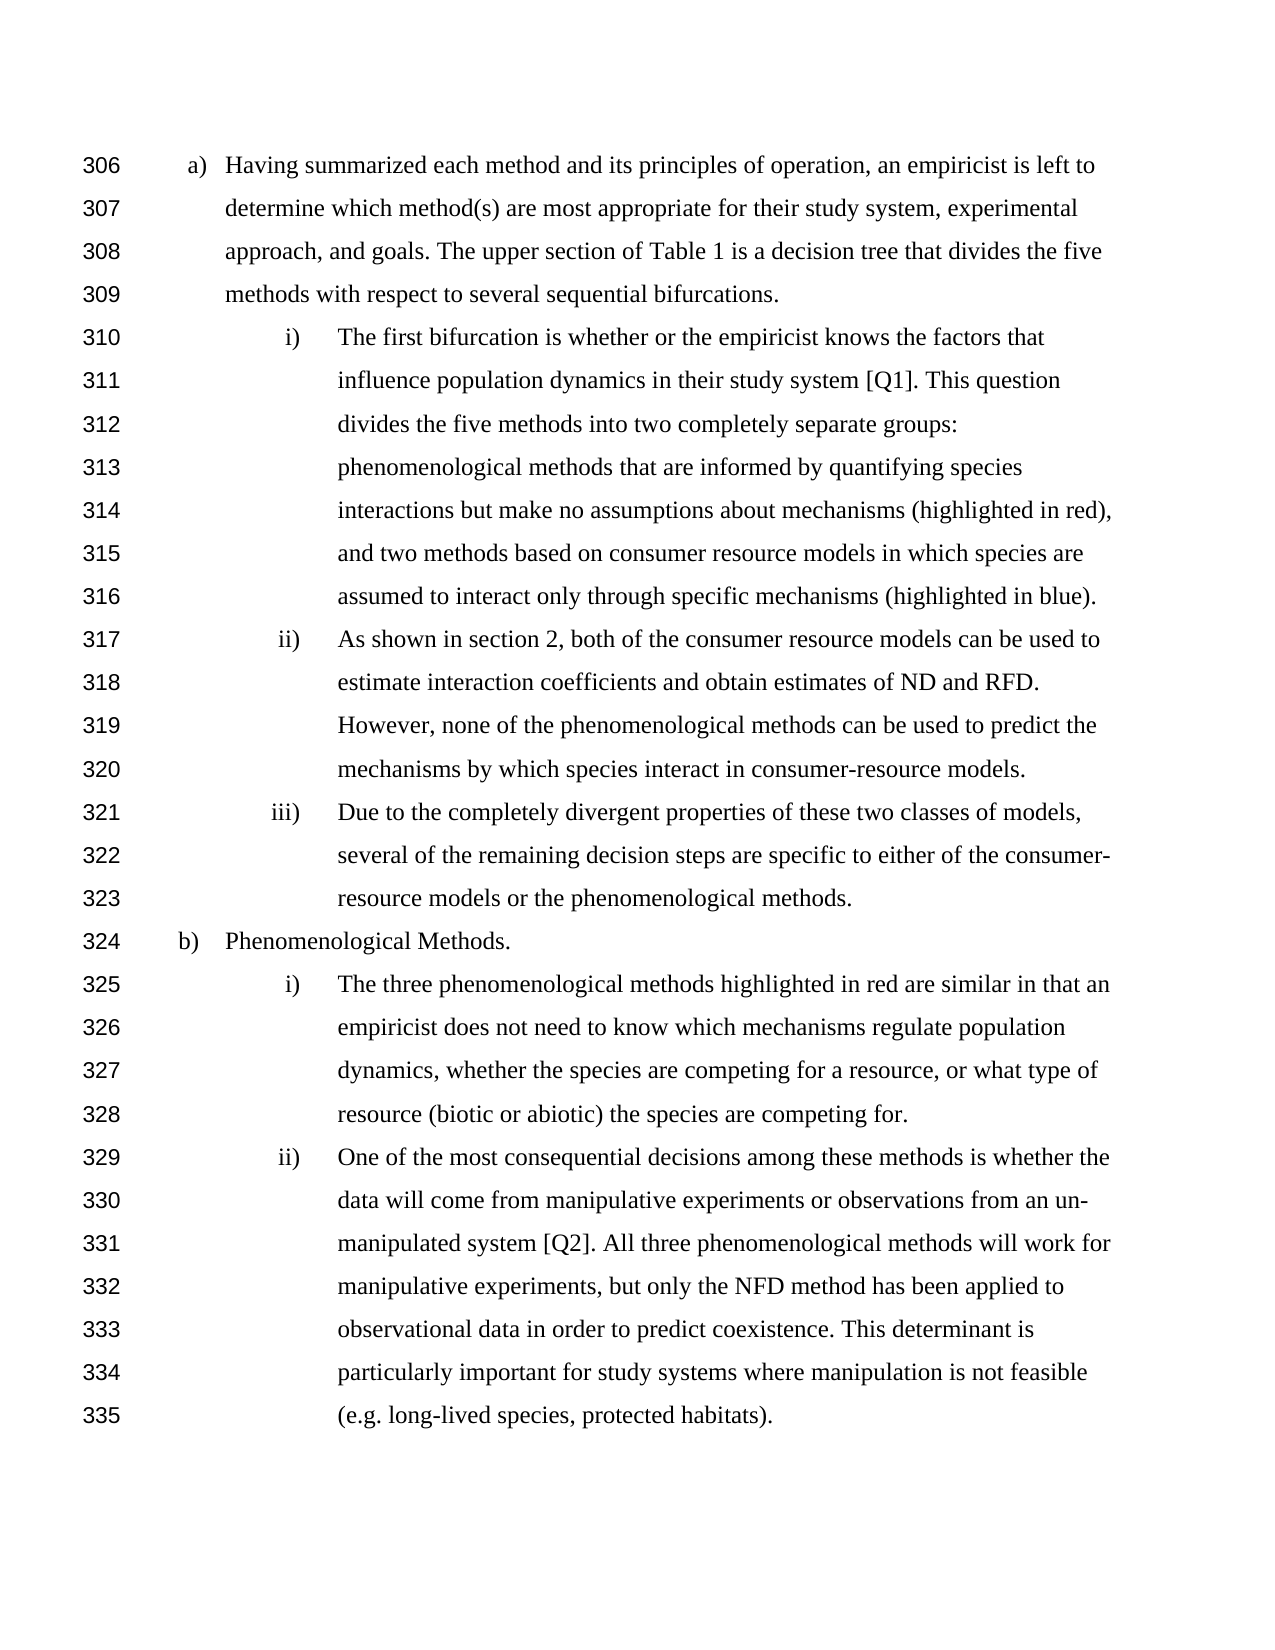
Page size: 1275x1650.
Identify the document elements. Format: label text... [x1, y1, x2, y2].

list Due to the completely divergent properties of these two classes of models, several of the remaining decision steps are specific to either of the consumer-resource models or the phenomenological methods. [300, 797, 1125, 912]
list One of the most consequential decisions among these methods is whether the data will come from manipulative experiments or observations from an un-manipulated system [Q2]. All three phenomenological methods will work for manipulative experiments, but only the NFD method has been applied to observational data in order to predict coexistence. This determinant is particularly important for study systems where manipulation is not feasible (e.g. long-lived species, protected habitats). [300, 1142, 1125, 1429]
list Phenomenological Methods. [178, 926, 1125, 955]
list As shown in section 2, both of the consumer resource models can be used to estimate interaction coefficients and obtain estimates of ND and RFD. However, none of the phenomenological methods can be used to predict the mechanisms by which species interact in consumer-resource models. [300, 624, 1125, 782]
list The first bifurcation is whether or the empiricist knows the factors that influence population dynamics in their study system [Q1]. This question divides the five methods into two completely separate groups: phenomenological methods that are informed by quantifying species interactions but make no assumptions about mechanisms (highlighted in red), and two methods based on consumer resource models in which species are assumed to interact only through specific mechanisms (highlighted in blue). [300, 322, 1125, 610]
list The three phenomenological methods highlighted in red are similar in that an empiricist does not need to know which mechanisms regulate population dynamics, whether the species are competing for a resource, or what type of resource (biotic or abiotic) the species are competing for. [300, 969, 1125, 1127]
list Having summarized each method and its principles of operation, an empiricist is left to determine which method(s) are most appropriate for their study system, experimental approach, and goals. The upper section of Table 1 is a decision tree that divides the five methods with respect to several sequential bifurcations. [187, 150, 1125, 308]
